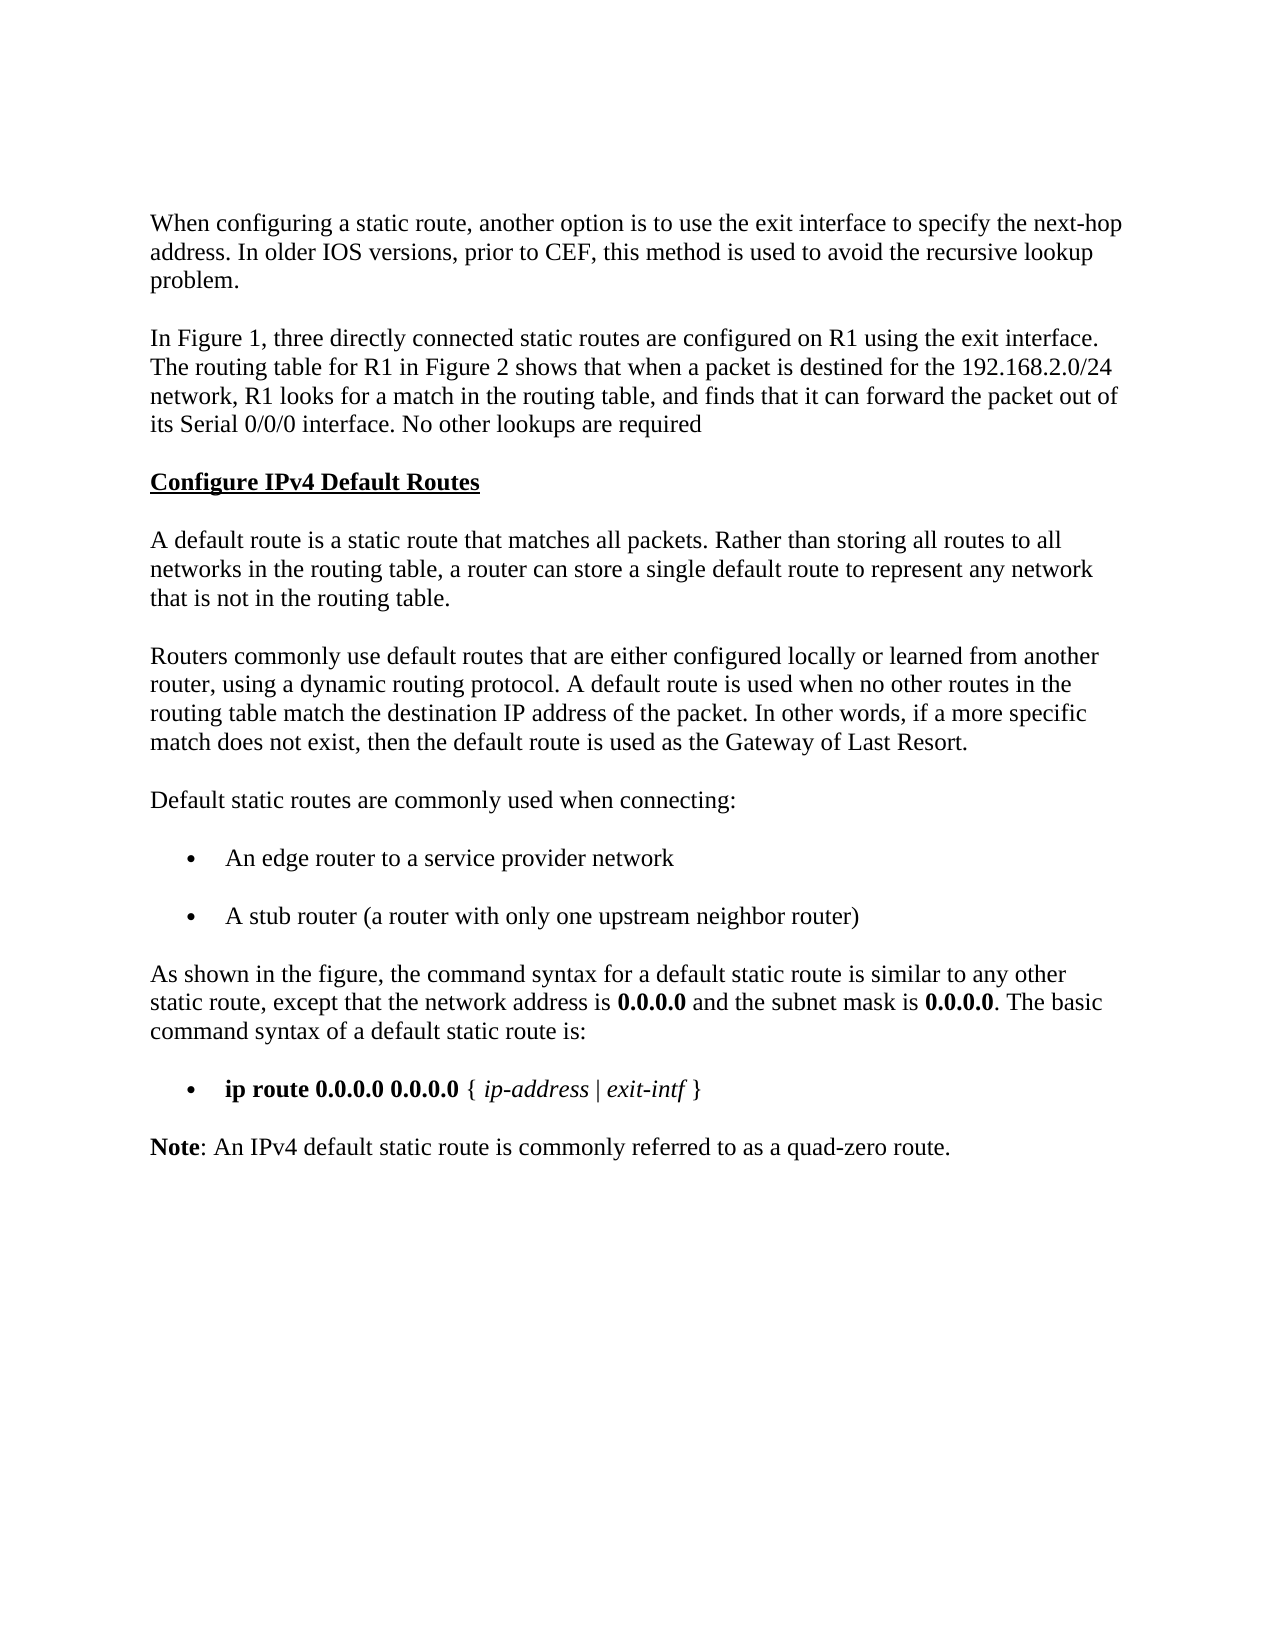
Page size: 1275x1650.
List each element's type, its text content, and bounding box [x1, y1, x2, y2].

text Note: An IPv4 default static route is commonly referred to as a quad-zero route. [150, 1132, 1125, 1161]
list An edge router to a service provider network [187, 843, 1125, 872]
text As shown in the figure, the command syntax for a default static route is similar to any other static route, except that the network address is 0.0.0.0 and the subnet mask is 0.0.0.0. The basic command syntax of a default static route is: [150, 959, 1125, 1045]
text Default static routes are commonly used when connecting: [150, 785, 1125, 814]
subtitle Configure IPv4 Default Routes [150, 467, 1125, 496]
list A stub router (a router with only one upstream neighbor router) [187, 901, 1125, 929]
text When configuring a static route, another option is to use the exit interface to specify the next-hop address. In older IOS versions, prior to CEF, this method is used to avoid the recursive lookup problem. [150, 208, 1125, 294]
text Routers commonly use default routes that are either configured locally or learned from another router, using a dynamic routing protocol. A default route is used when no other routes in the routing table match the destination IP address of the packet. In other words, if a more specific match does not exist, then the default route is used as the Gateway of Last Resort. [150, 641, 1125, 756]
text In Figure 1, three directly connected static routes are configured on R1 using the exit interface. The routing table for R1 in Figure 2 shows that when a packet is destined for the 192.168.2.0/24 network, R1 looks for a match in the routing table, and finds that it can forward the packet out of its Serial 0/0/0 interface. No other lookups are required [150, 323, 1125, 438]
text A default route is a static route that matches all packets. Rather than storing all routes to all networks in the routing table, a router can store a single default route to represent any network that is not in the routing table. [150, 525, 1125, 612]
list ip route 0.0.0.0 0.0.0.0 { ip-address | exit-intf } [187, 1074, 1125, 1103]
